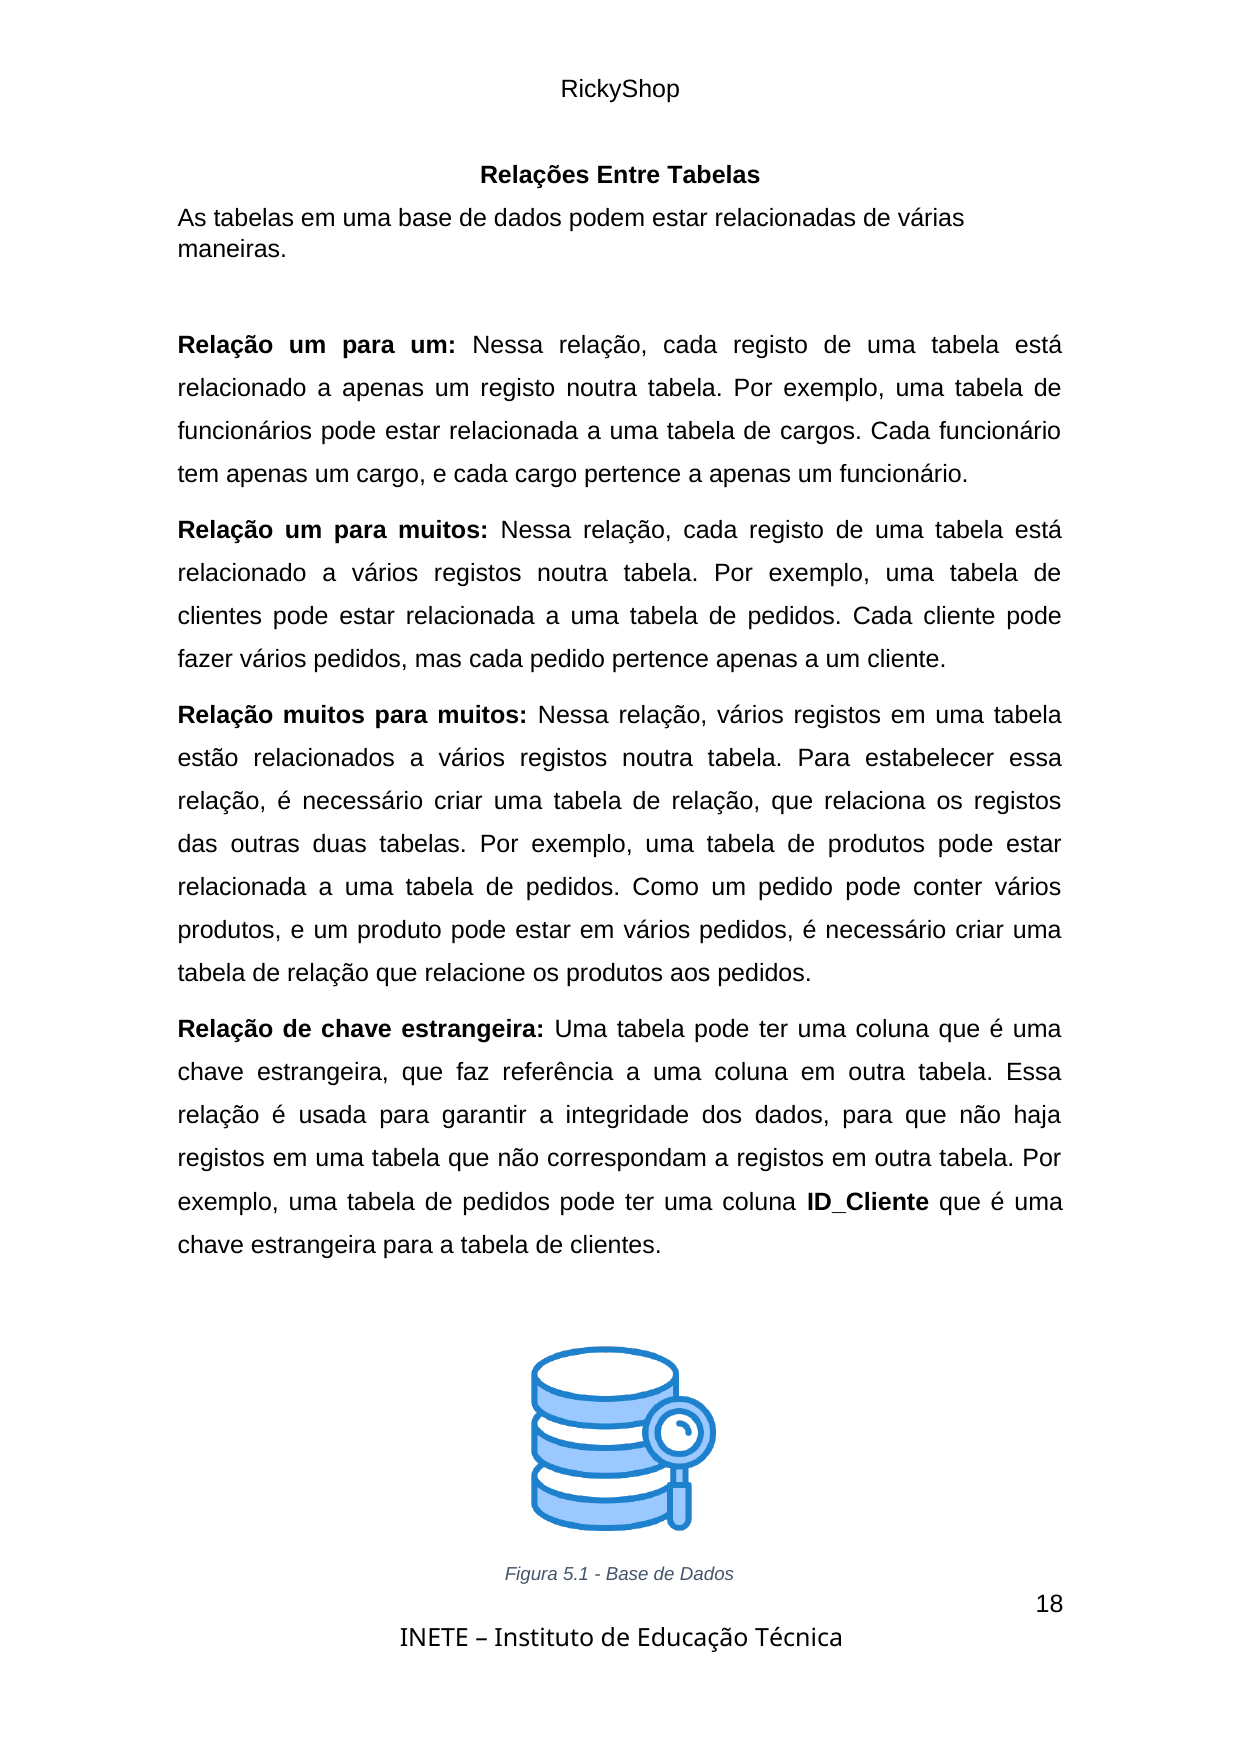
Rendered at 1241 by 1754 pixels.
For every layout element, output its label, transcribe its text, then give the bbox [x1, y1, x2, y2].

text Relação muitos para muitos: Nessa relação, vários registos em uma tabela estão relacionados a vários registos noutra tabela. Para estabelecer essa relação, é necessário criar uma tabela de relação, que relaciona os registos das outras duas tabelas. Por exemplo, uma tabela de produtos pode estar relacionada a uma tabela de pedidos. Como um pedido pode conter vários produtos, e um produto pode estar em vários pedidos, é necessário criar uma tabela de relação que relacione os produtos aos pedidos. [177, 700, 1063, 987]
text Relação um para muitos: Nessa relação, cada registo de uma tabela está relacionado a vários registos noutra tabela. Por exemplo, uma tabela de clientes pode estar relacionada a uma tabela de pedidos. Cada cliente pode fazer vários pedidos, mas cada pedido pertence apenas a um cliente. [177, 515, 1063, 673]
picture [526, 1341, 722, 1537]
text Relação de chave estrangeira: Uma tabela pode ter uma coluna que é uma chave estrangeira, que faz referência a uma coluna em outra tabela. Essa relação é usada para garantir a integridade dos dados, para que não haja registos em uma tabela que não correspondam a registos em outra tabela. Por exemplo, uma tabela de pedidos pode ter uma coluna ID_Cliente que é uma chave estrangeira para a tabela de clientes. [177, 1014, 1063, 1258]
subtitle Relações Entre Tabelas [177, 160, 1063, 189]
text As tabelas em uma base de dados podem estar relacionadas de várias maneiras. [177, 203, 1063, 263]
text Figura 5.1 - Base de Dados [177, 1563, 1063, 1585]
text Relação um para um: Nessa relação, cada registo de uma tabela está relacionado a apenas um registo noutra tabela. Por exemplo, uma tabela de funcionários pode estar relacionada a uma tabela de cargos. Cada funcionário tem apenas um cargo, e cada cargo pertence a apenas um funcionário. [177, 330, 1063, 488]
